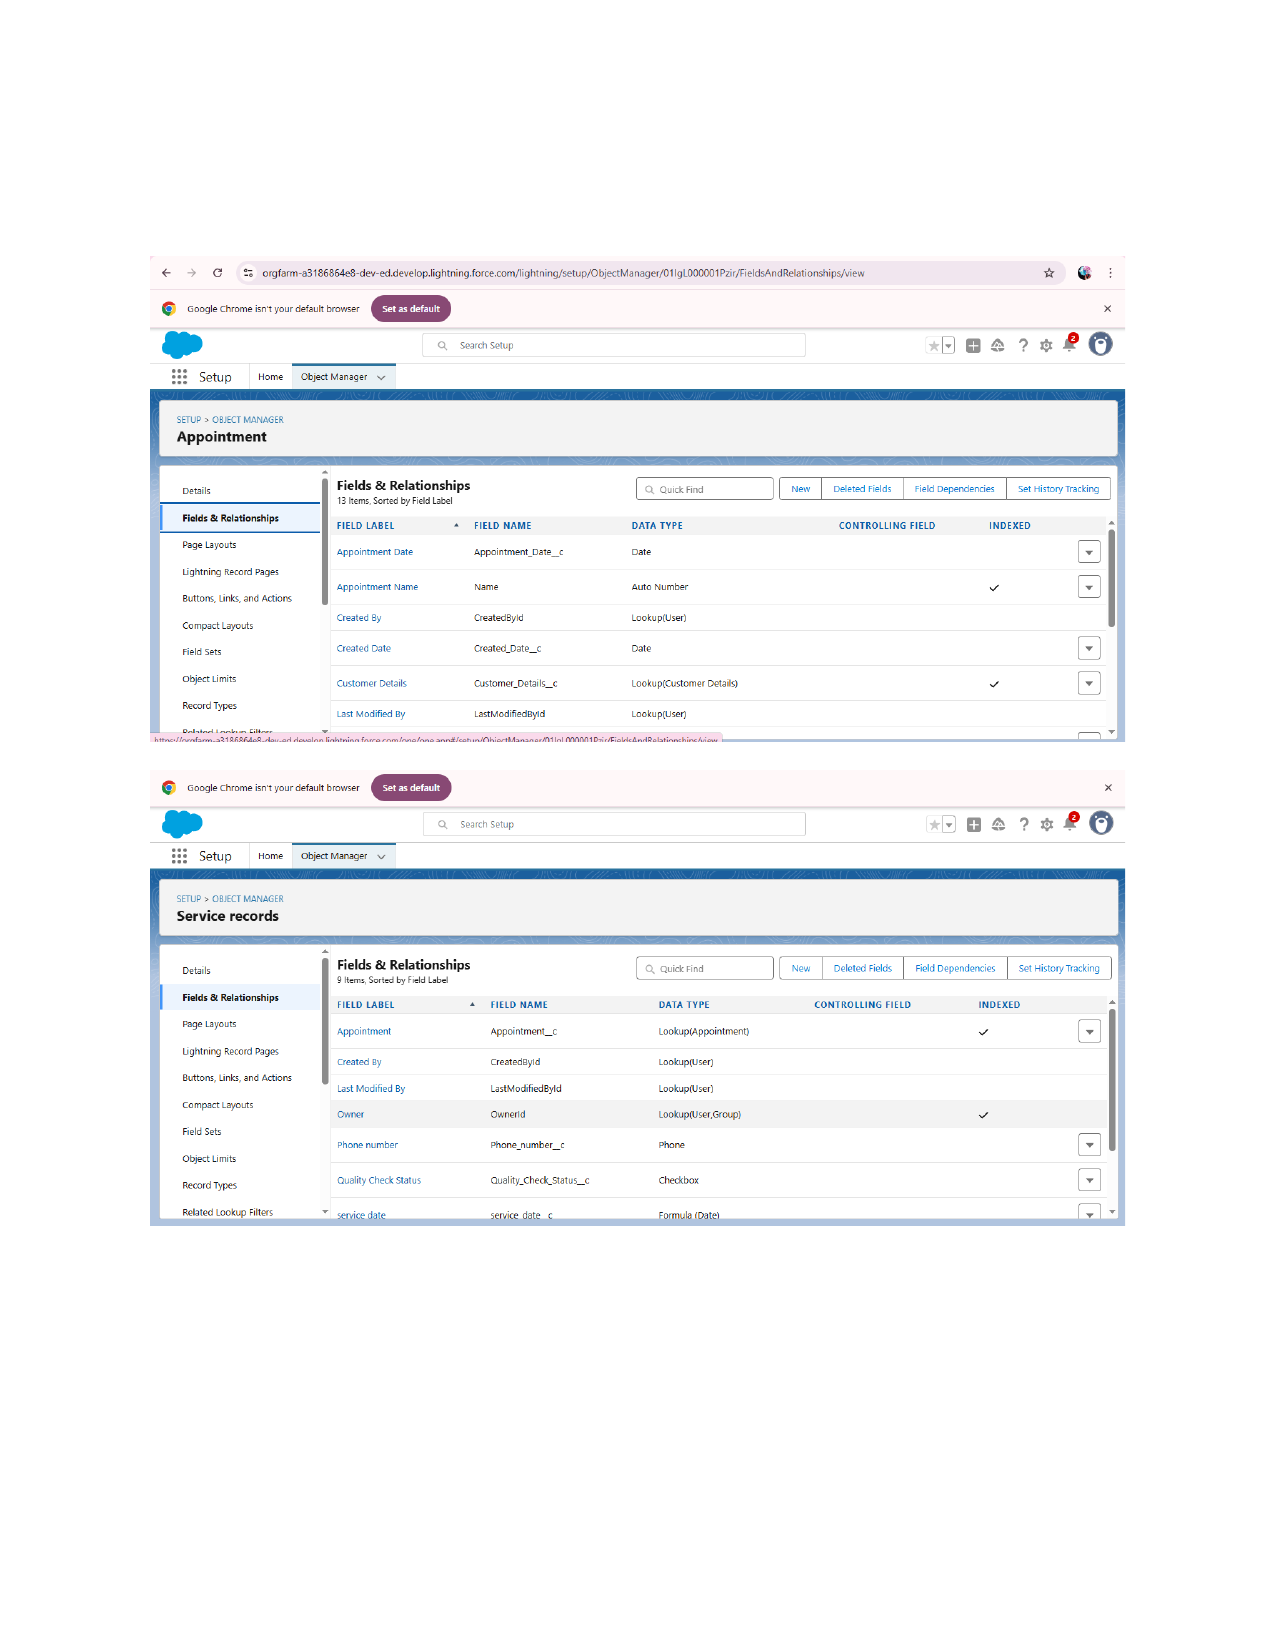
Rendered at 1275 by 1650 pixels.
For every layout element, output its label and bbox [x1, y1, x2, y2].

picture [150, 770, 1125, 1226]
picture [150, 256, 1125, 742]
